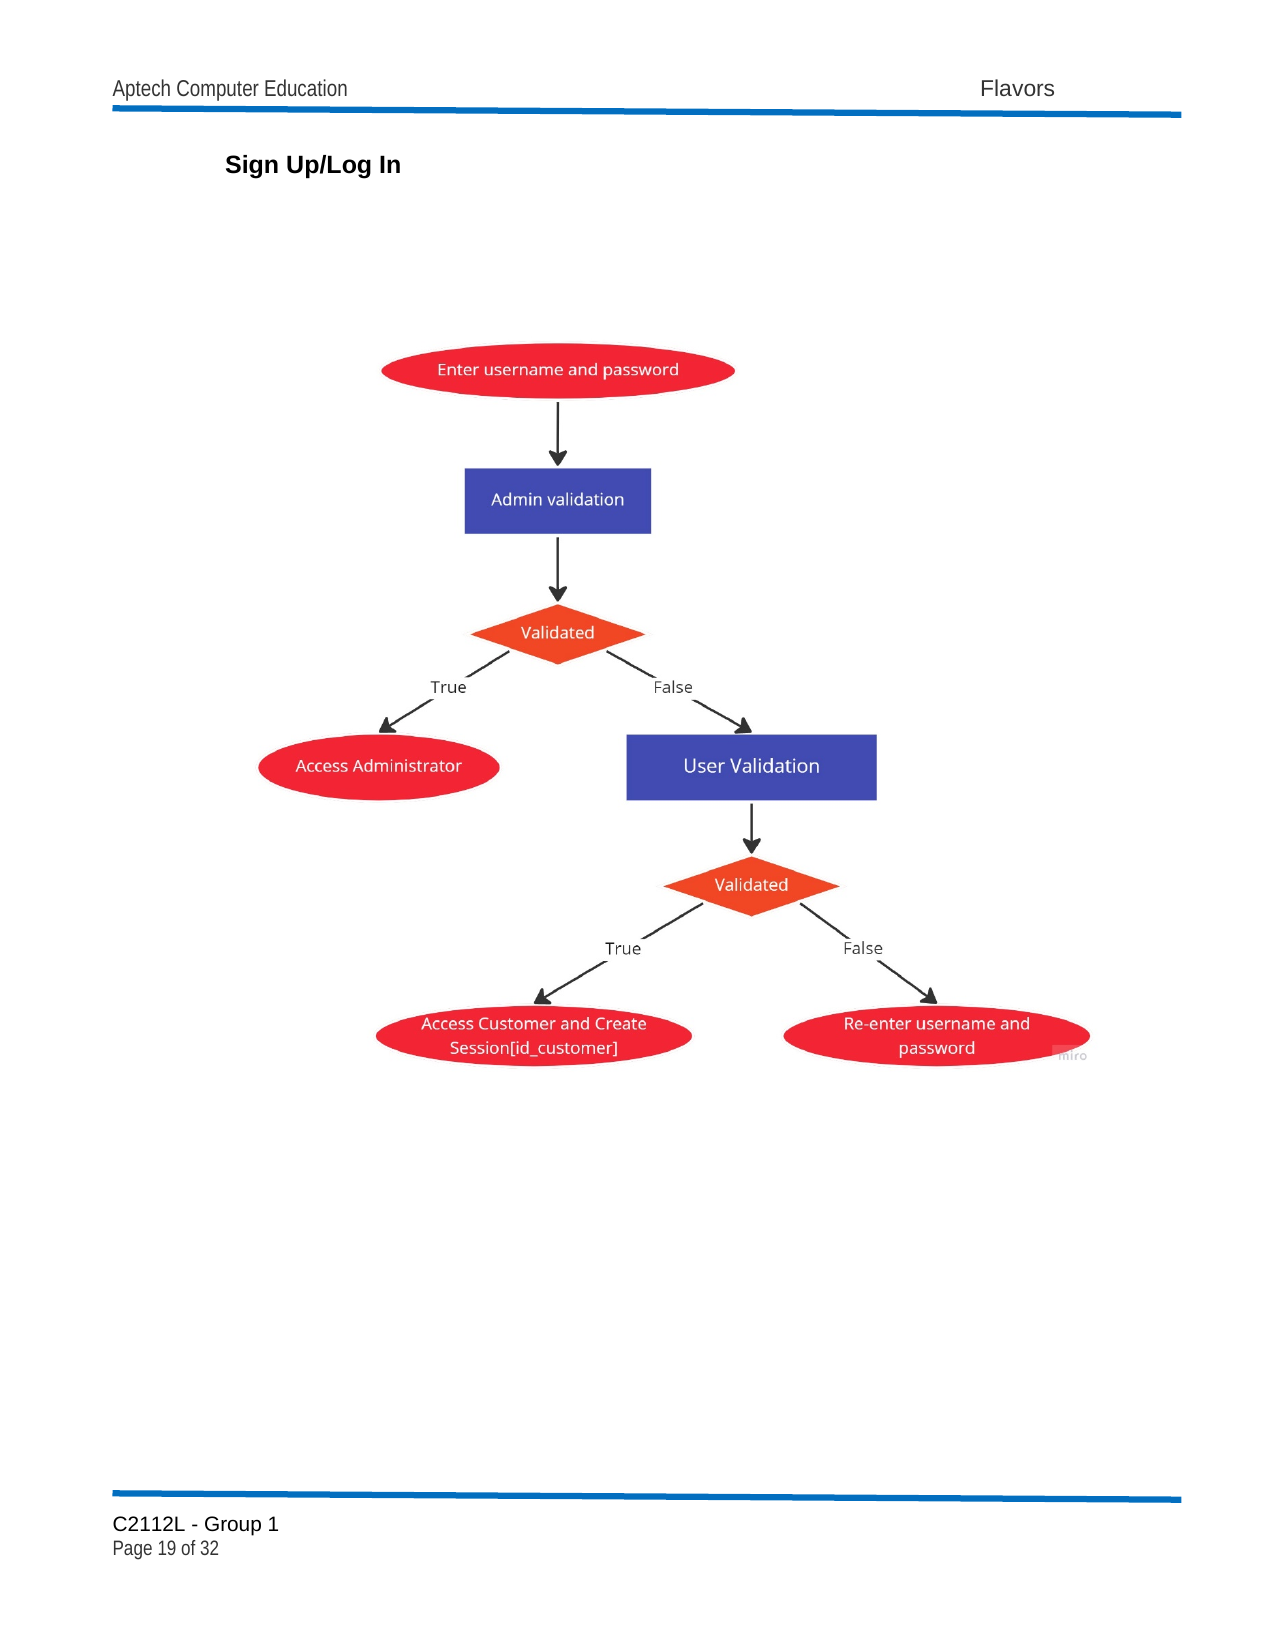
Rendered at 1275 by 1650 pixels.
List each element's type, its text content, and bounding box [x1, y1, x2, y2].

text Sign Up/Log In [225, 150, 1106, 179]
picture [225, 319, 1107, 1080]
